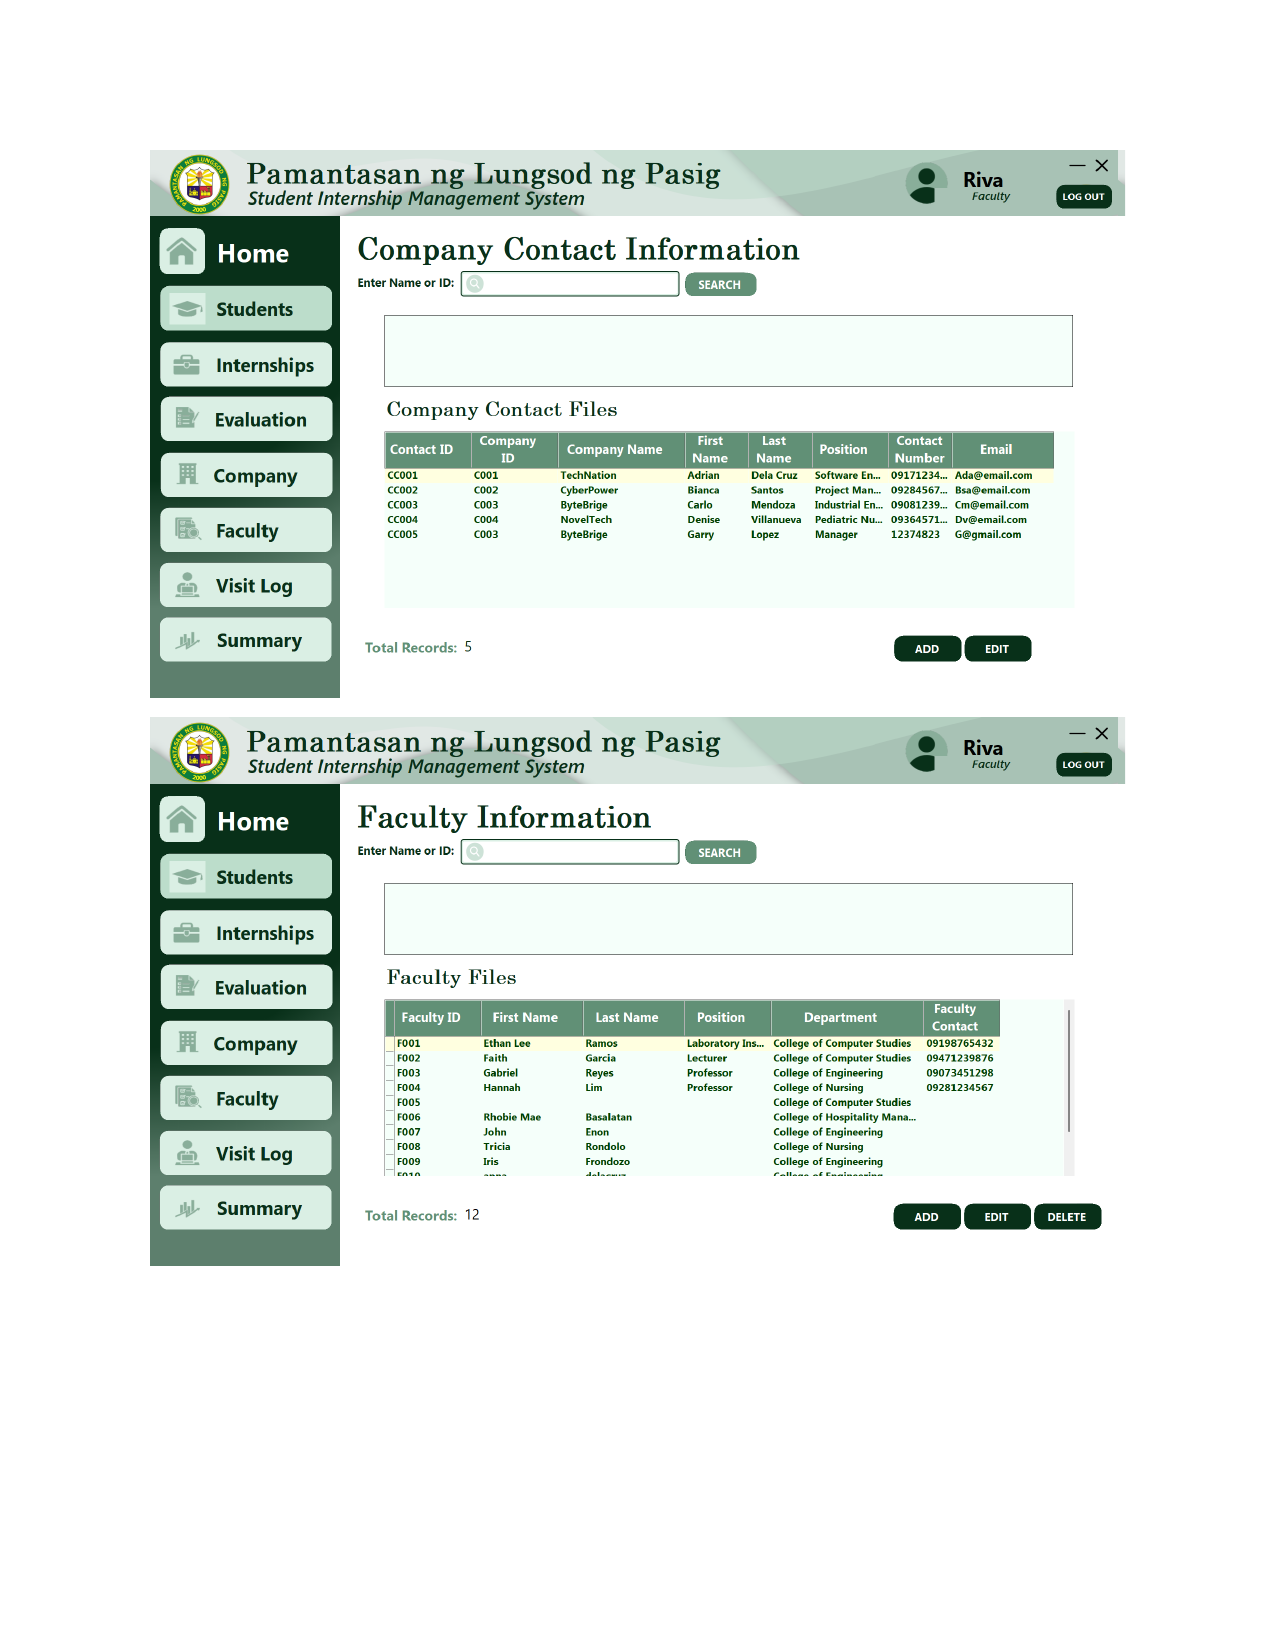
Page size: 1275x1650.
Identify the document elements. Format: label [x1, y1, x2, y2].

picture [150, 717, 1125, 1266]
picture [150, 150, 1125, 698]
